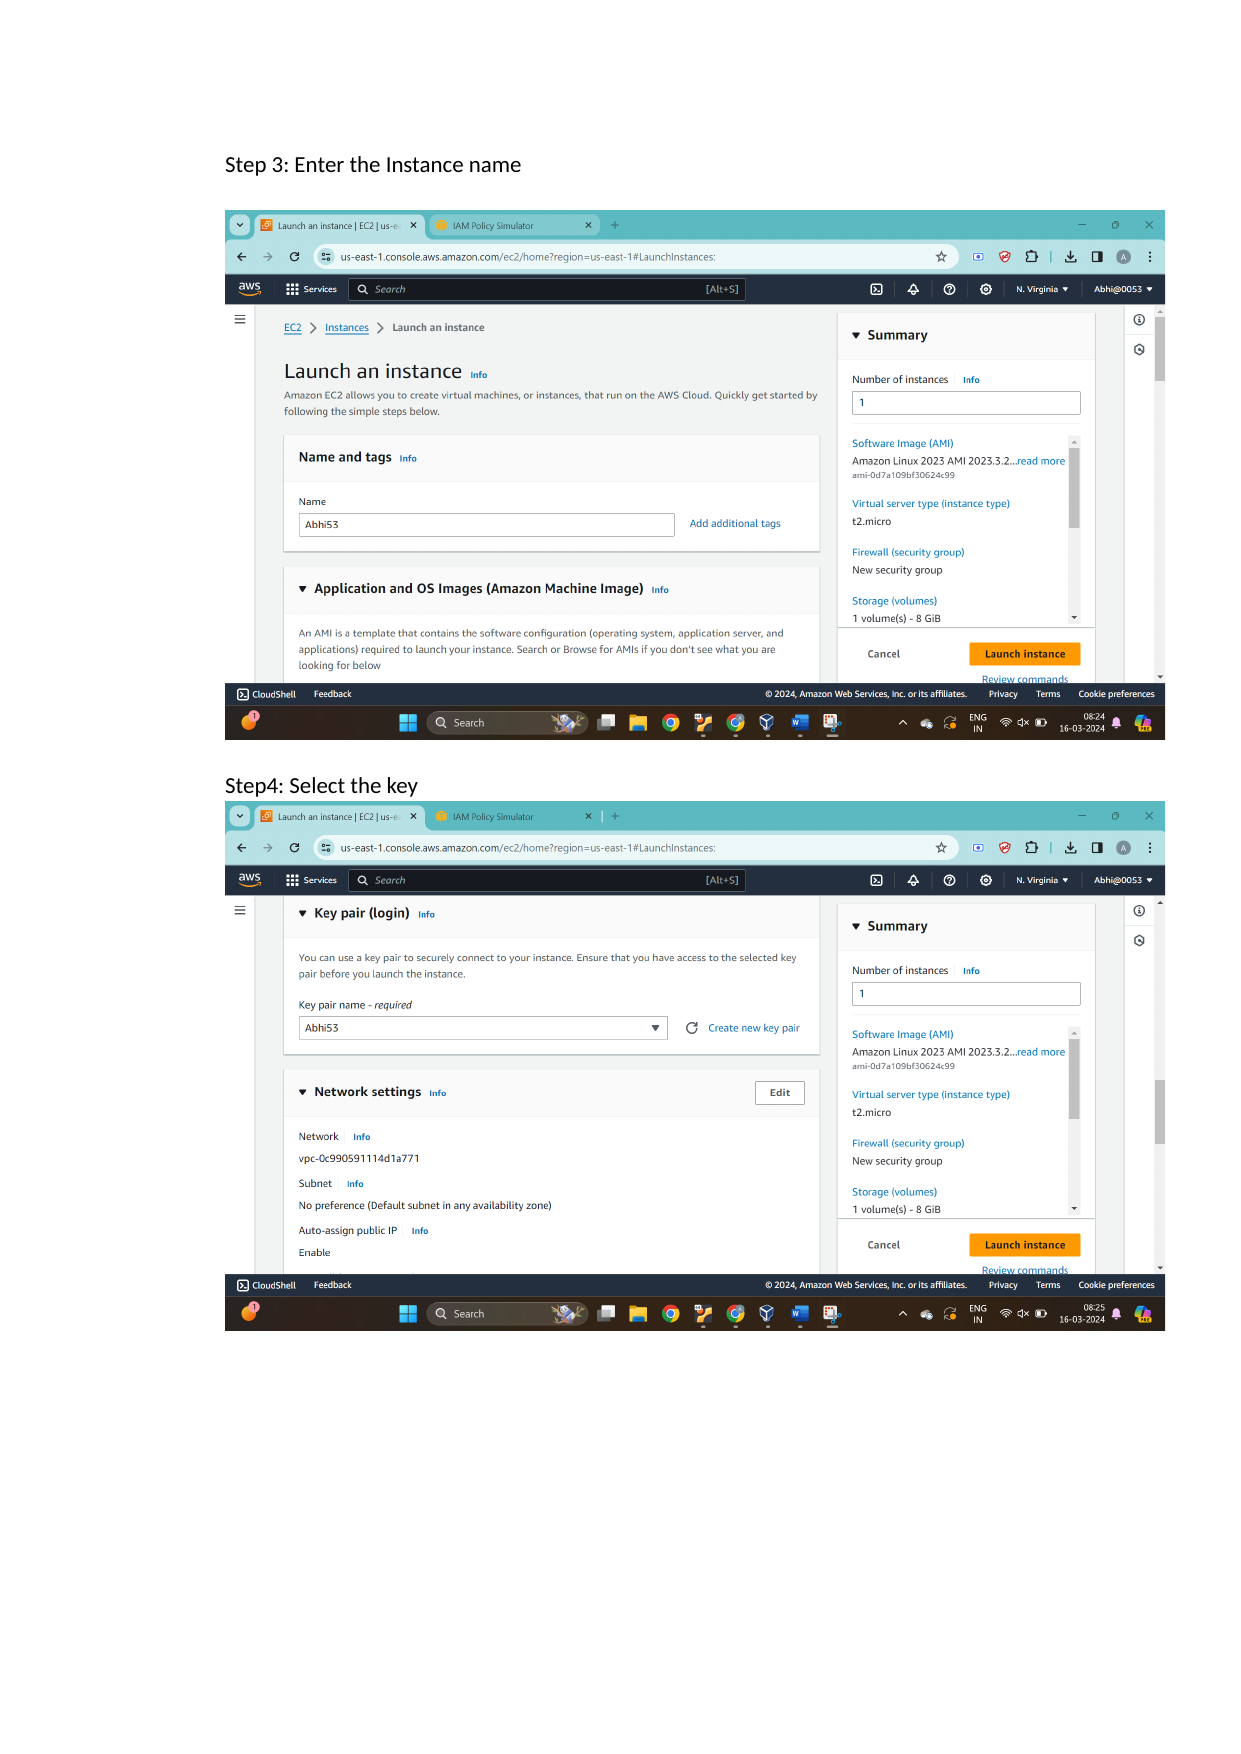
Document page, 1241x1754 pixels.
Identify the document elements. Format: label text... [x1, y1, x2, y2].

list Step4: Select the key [225, 772, 1090, 800]
picture [225, 210, 1166, 740]
picture [225, 801, 1166, 1331]
list Step 3: Enter the Instance name [225, 150, 1090, 178]
